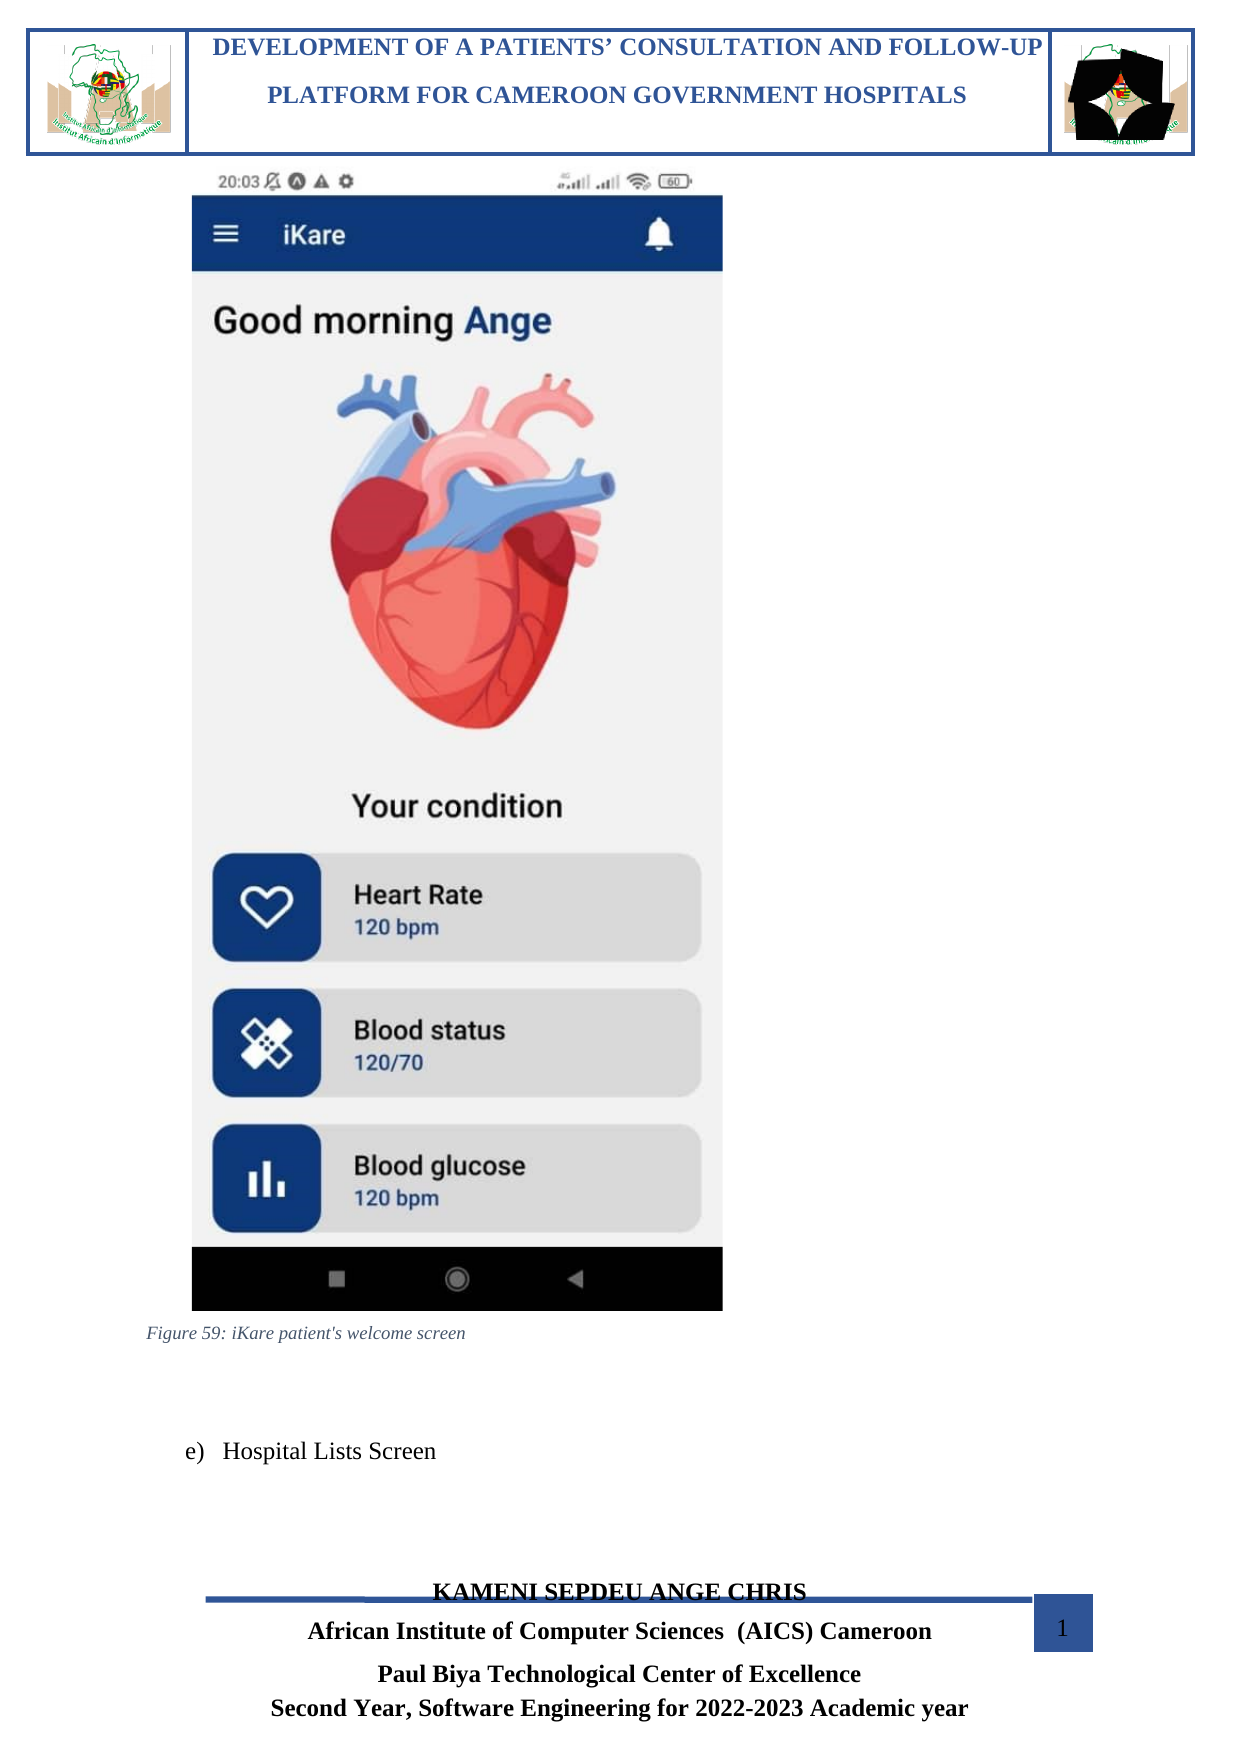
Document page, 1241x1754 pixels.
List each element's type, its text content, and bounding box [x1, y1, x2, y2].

text Figure 59: iKare patient's welcome screen [146, 1322, 1211, 1343]
picture [38, 32, 177, 150]
list Hospital Lists Screen [185, 1436, 1211, 1465]
picture [191, 158, 723, 1311]
picture [1055, 32, 1194, 150]
